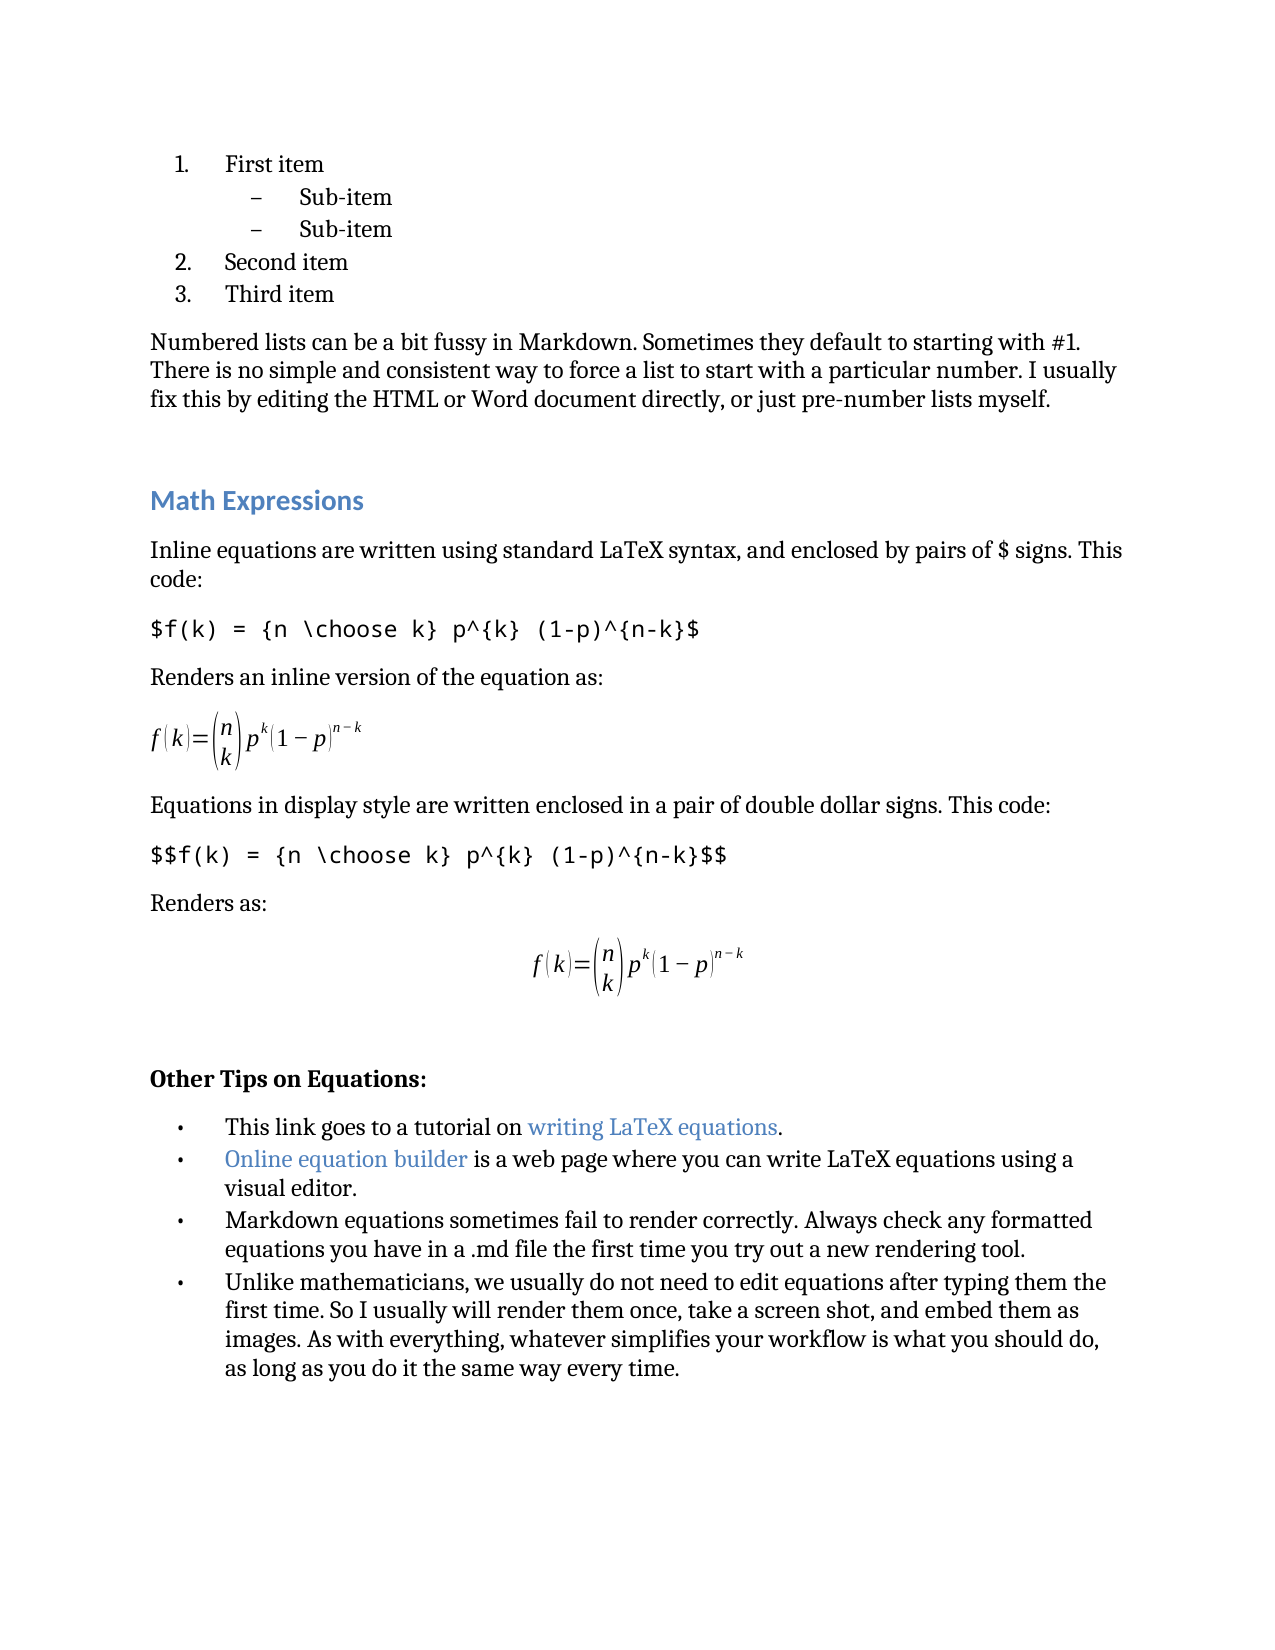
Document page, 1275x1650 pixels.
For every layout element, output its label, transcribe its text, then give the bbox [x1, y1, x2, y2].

text $f(k) = {n \choose k} p^{k} (1-p)^{n-k}$ [150, 613, 1125, 644]
text $$f(k) = {n \choose k} p^{k} (1-p)^{n-k}$$ [150, 839, 1125, 870]
list Markdown equations sometimes fail to render correctly. Always check any formatted equations you have in a .md file the first time you try out a new rendering tool. [175, 1206, 1125, 1264]
list This link goes to a tutorial on writing LaTeX equations. [175, 1112, 1125, 1141]
text Renders an inline version of the equation as: [150, 663, 1125, 691]
list Second item [175, 247, 1125, 276]
list Third item [175, 280, 1125, 309]
list Unlike mathematicians, we usually do not need to edit equations after typing them the first time. So I usually will render them once, take a screen shot, and embed them as images. As with everything, whatever simplifies your workflow is what you should do, as long as you do it the same way every time. [175, 1267, 1125, 1382]
list Sub-item [250, 182, 1125, 211]
list Sub-item [250, 215, 1125, 244]
text Inline equations are written using standard LaTeX syntax, and enclosed by pairs of $ signs. This code: [150, 536, 1125, 594]
list First item [175, 150, 1125, 179]
text Equations in display style are written enclosed in a pair of double dollar signs. This code: [150, 791, 1125, 820]
text Numbered lists can be a bit fussy in Markdown. Sometimes they default to starting with #1. There is no simple and consistent way to force a list to start with a particular number. I usually fix this by editing the HTML or Word document directly, or just pre-number lists myself. [150, 327, 1125, 414]
subtitle Math Expressions [150, 482, 1125, 518]
list Online equation builder is a web page where you can write LaTeX equations using a visual editor. [175, 1145, 1125, 1202]
text Other Tips on Equations: [150, 1065, 1125, 1094]
text Renders as: [150, 889, 1125, 918]
